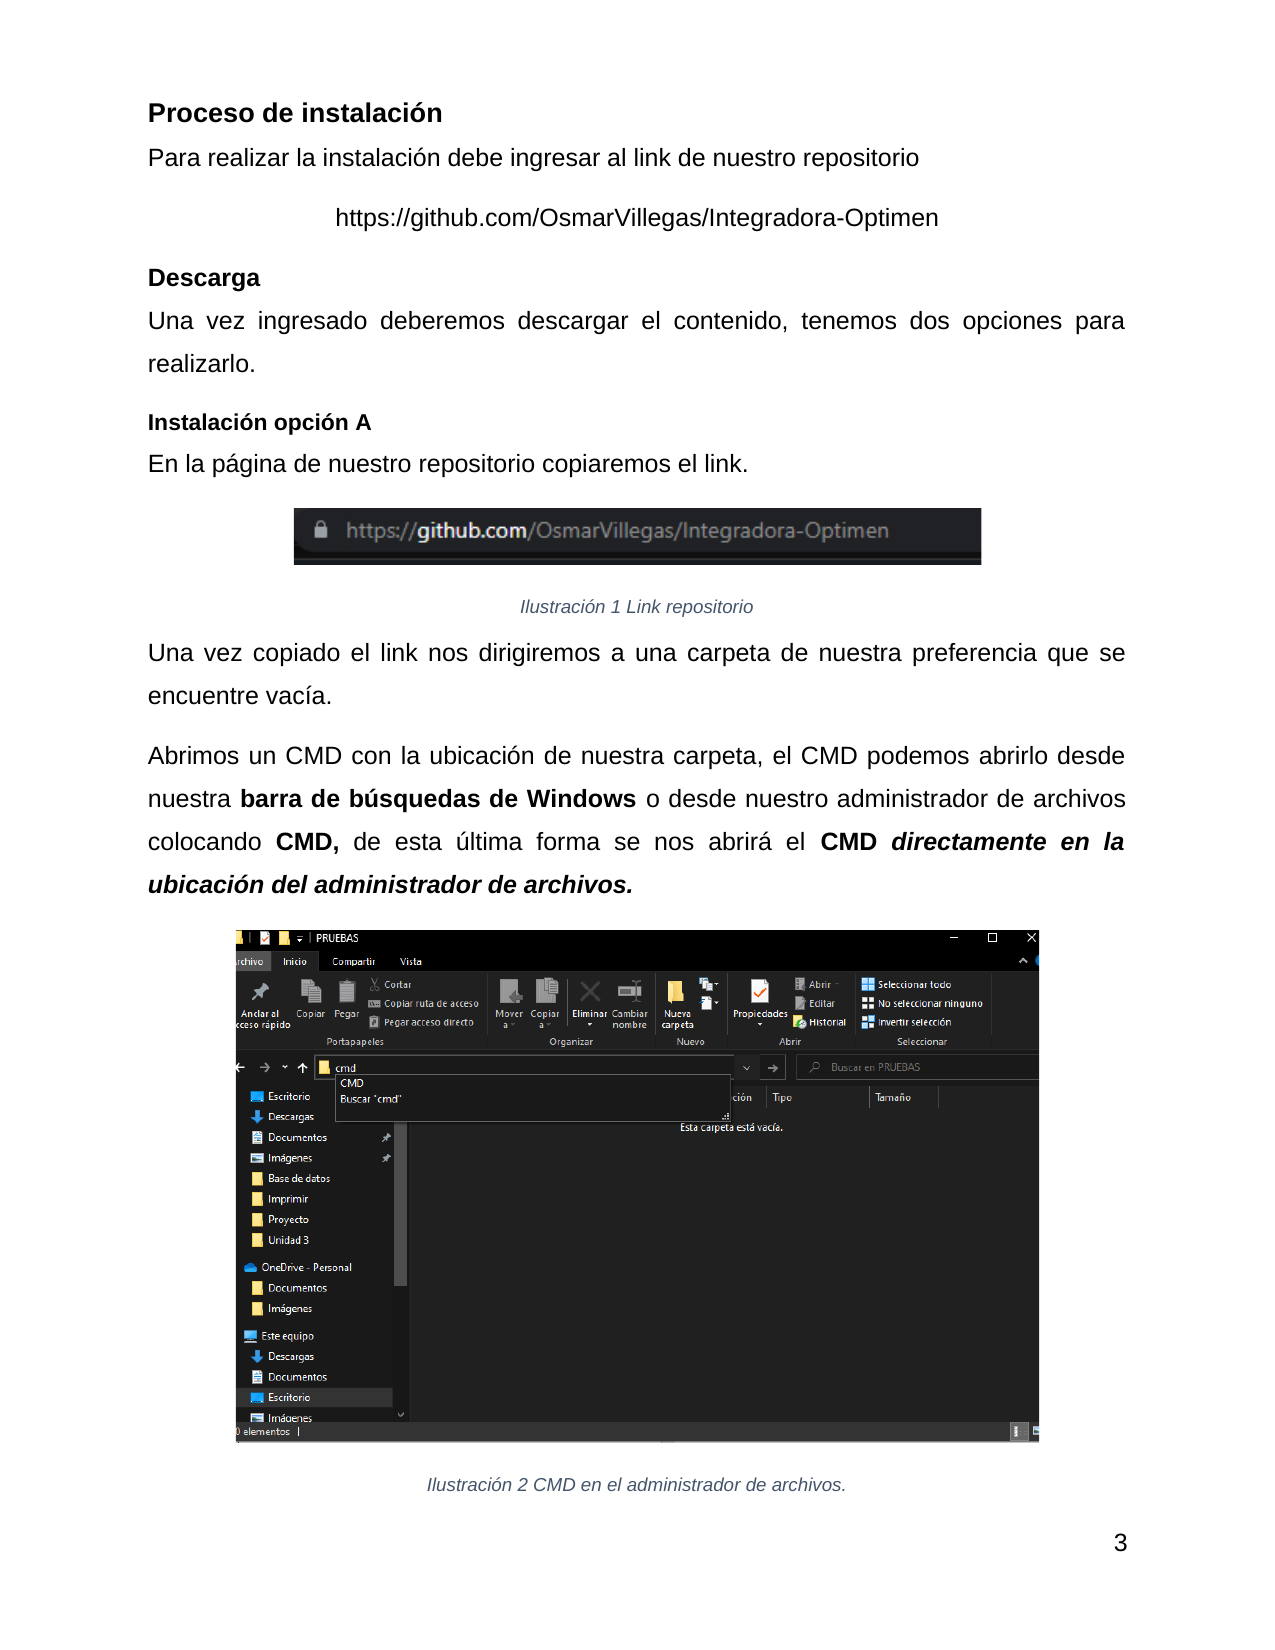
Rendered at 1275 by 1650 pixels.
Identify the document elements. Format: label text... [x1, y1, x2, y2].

subtitle Descarga [148, 263, 1127, 292]
text Ilustración 1 Link repositorio [148, 596, 1127, 617]
text Abrimos un CMD con la ubicación de nuestra carpeta, el CMD podemos abrirlo desde nuestra barra de búsquedas de Windows o desde nuestro administrador de archivos colocando CMD, de esta última forma se nos abrirá el CMD directamente en la ubicación del administrador de archivos. [148, 741, 1127, 899]
text Una vez ingresado deberemos descargar el contenido, tenemos dos opciones para realizarlo. [148, 306, 1127, 378]
text https://github.com/OsmarVillegas/Integradora-Optimen [148, 203, 1127, 232]
text Una vez copiado el link nos dirigiremos a una carpeta de nuestra preferencia que se encuentre vacía. [148, 638, 1127, 710]
text En la página de nuestro repositorio copiaremos el link. [148, 448, 1127, 477]
picture [235, 930, 1040, 1443]
picture [293, 508, 982, 565]
subtitle Instalación opción A [148, 409, 1127, 435]
text Para realizar la instalación debe ingresar al link de nuestro repositorio [148, 143, 1127, 172]
subtitle Proceso de instalación [148, 97, 1127, 128]
